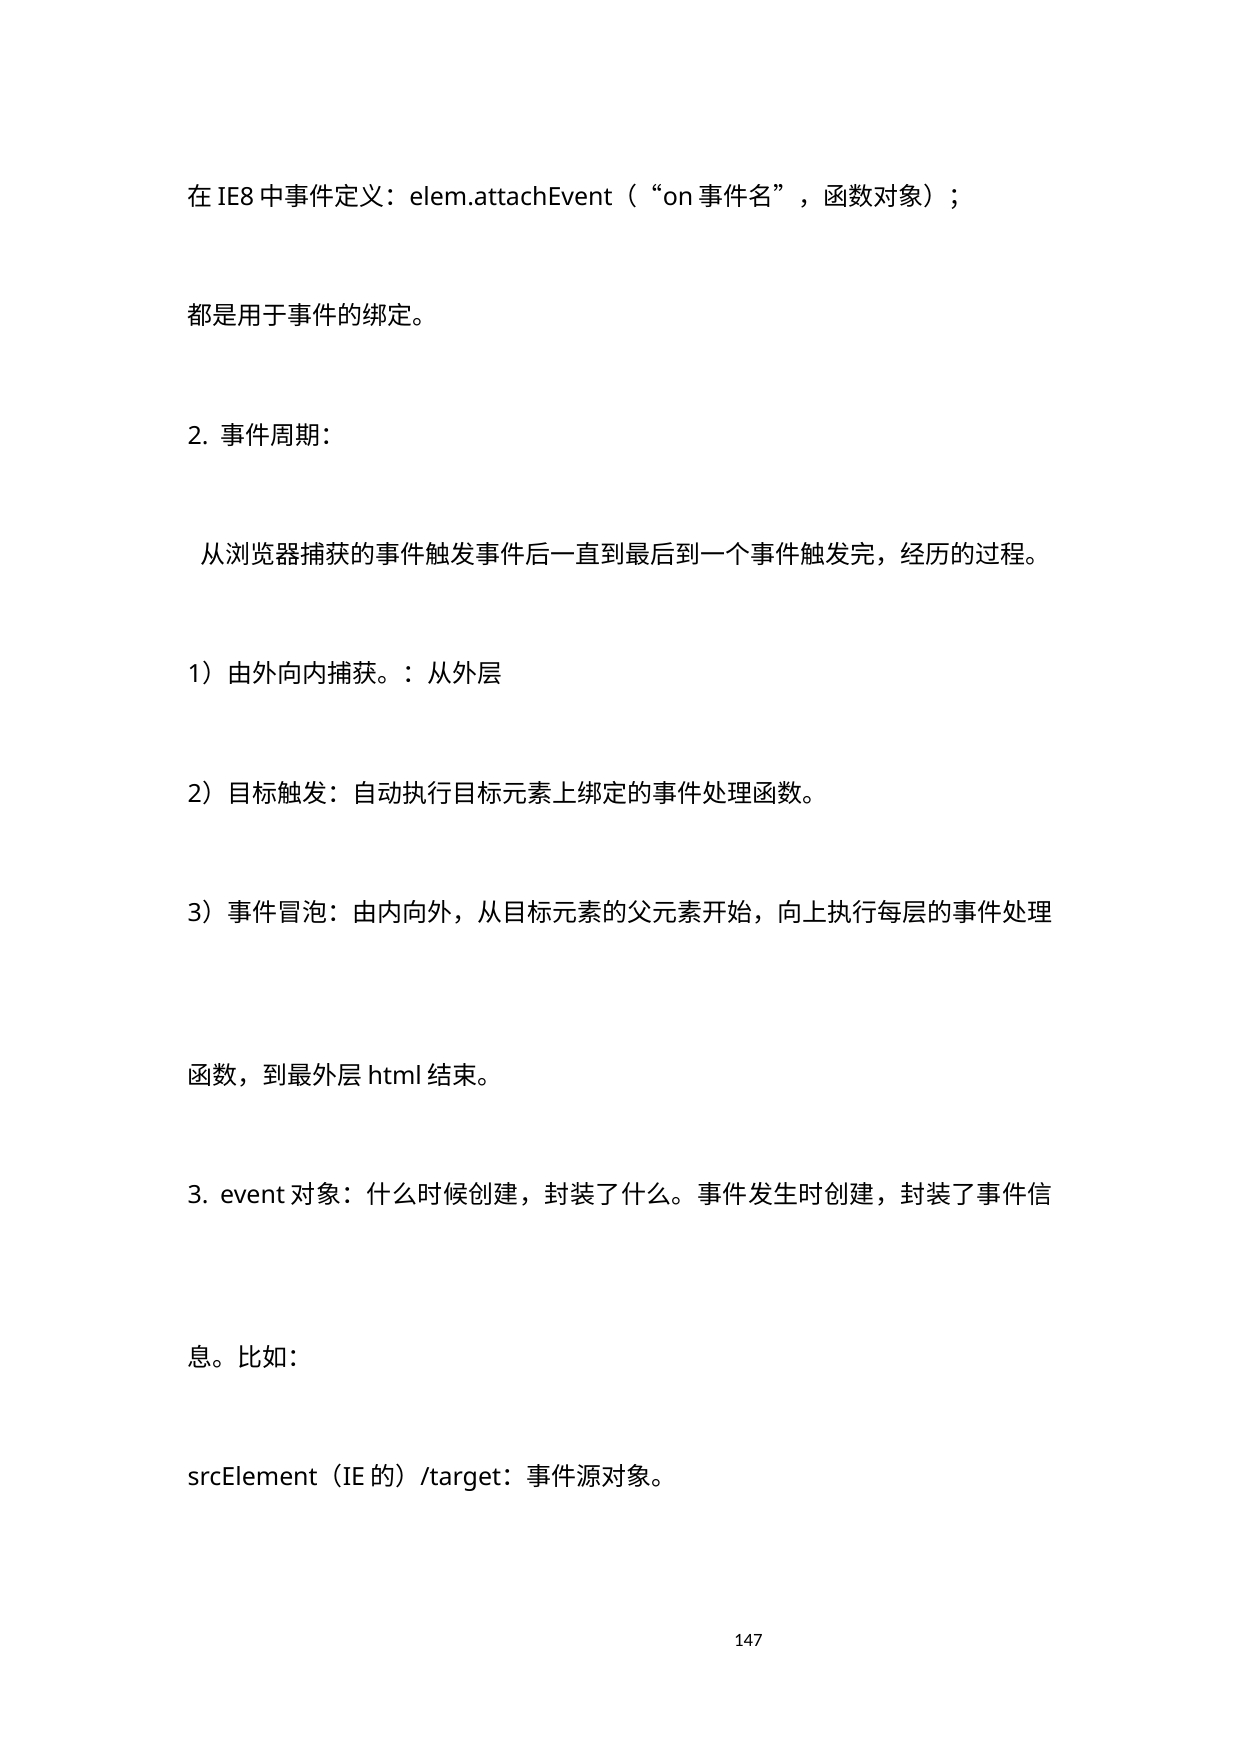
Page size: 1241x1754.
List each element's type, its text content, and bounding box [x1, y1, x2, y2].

text 在IE8中事件定义：elem.attachEvent（“on事件名”，函数对象）； [187, 162, 1053, 227]
list 由外向内捕获。：从外层 [187, 639, 1053, 704]
text 从浏览器捕获的事件触发事件后一直到最后到一个事件触发完，经历的过程。 [187, 520, 1053, 585]
list event对象：什么时候创建，封装了什么。事件发生时创建，封装了事件信息。比如： [187, 1160, 1053, 1388]
text srcElement（IE的）/target：事件源对象。 [187, 1442, 1053, 1507]
text 都是用于事件的绑定。 [187, 281, 1053, 346]
list 事件周期： [187, 401, 1053, 466]
list 目标触发：自动执行目标元素上绑定的事件处理函数。 [187, 759, 1053, 824]
list 事件冒泡：由内向外，从目标元素的父元素开始，向上执行每层的事件处理函数，到最外层html结束。 [187, 878, 1053, 1106]
